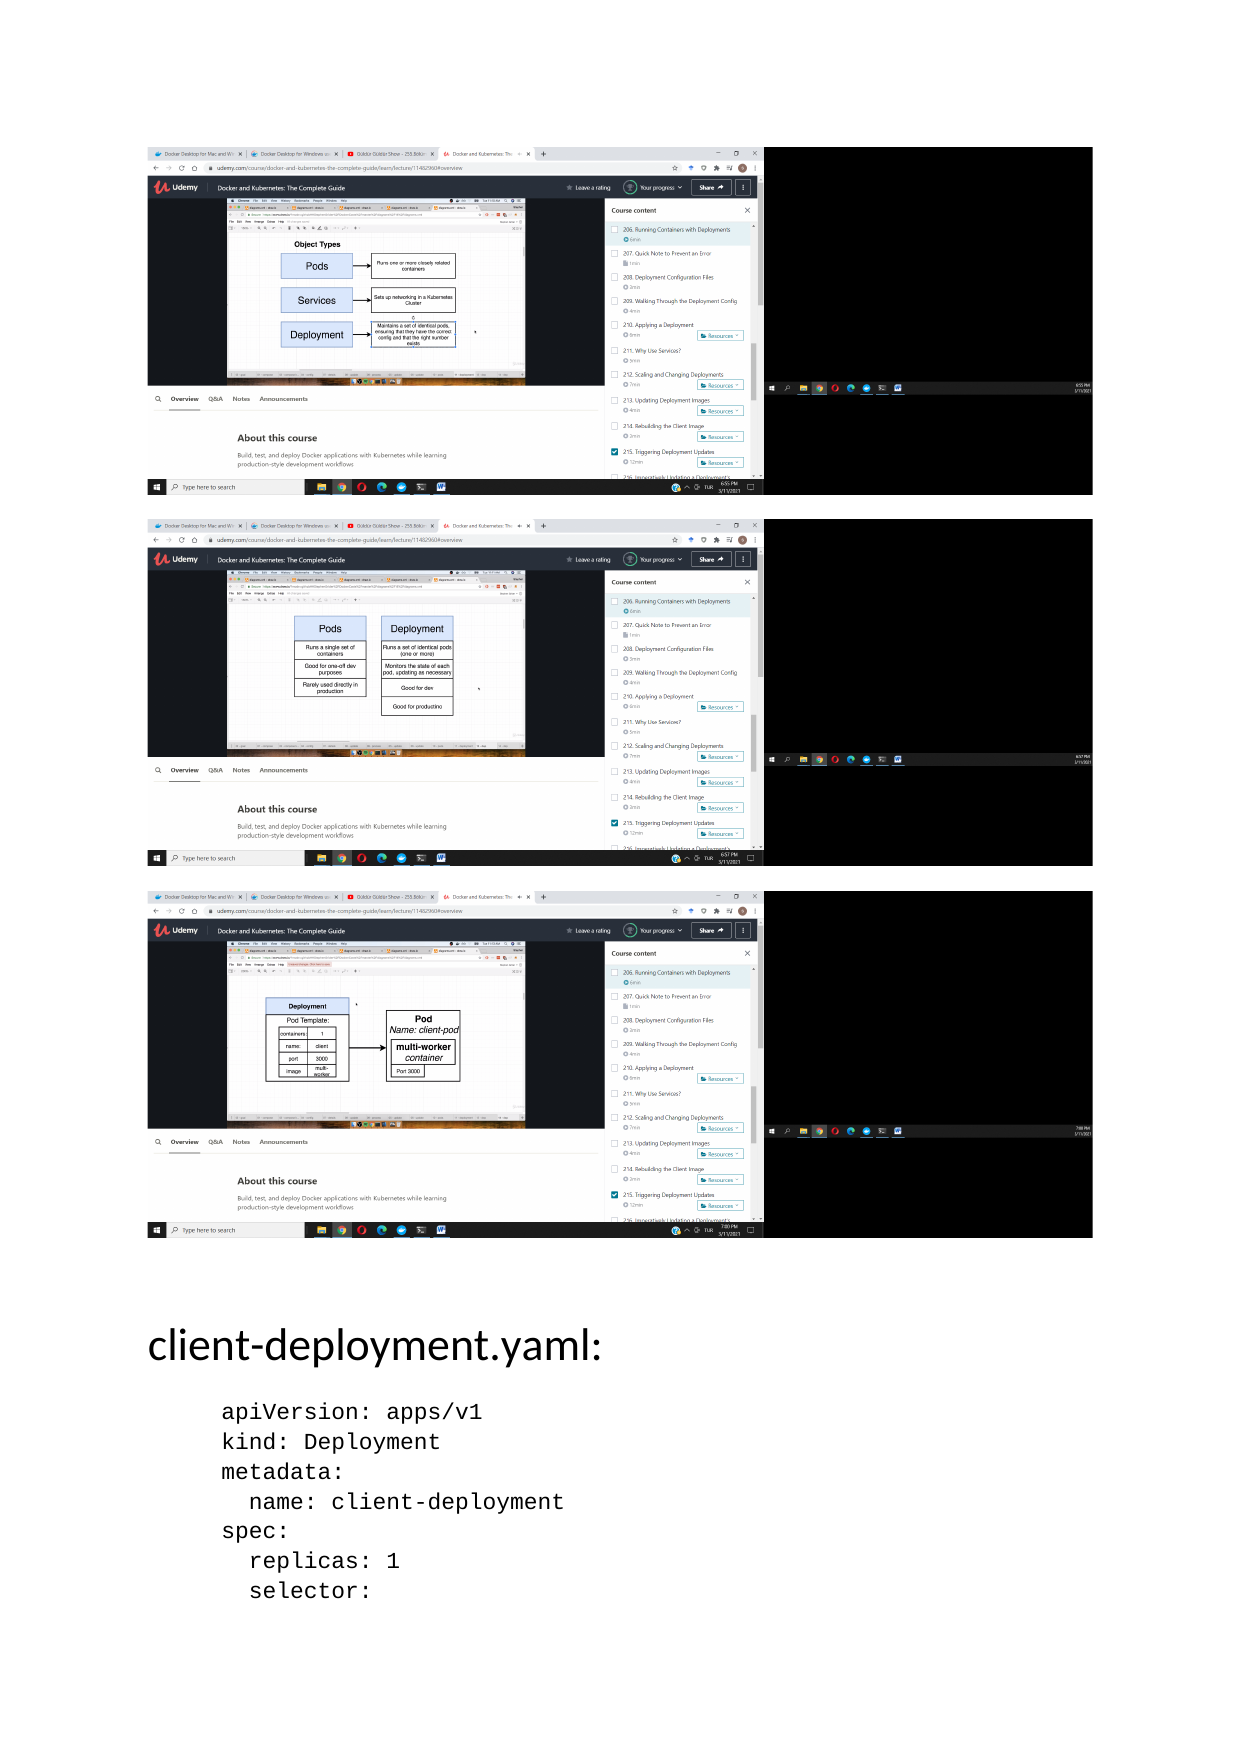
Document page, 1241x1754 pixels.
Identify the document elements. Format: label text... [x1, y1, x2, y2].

text replicas: 1 [221, 1550, 1093, 1576]
text selector: [221, 1579, 1093, 1605]
picture [147, 147, 1093, 495]
picture [147, 891, 1093, 1238]
text metadata: [221, 1460, 1093, 1486]
picture [147, 519, 1093, 866]
text name: client-deployment [221, 1490, 1093, 1516]
text client-deployment.yaml: [148, 1316, 1093, 1372]
text kind: Deployment [221, 1431, 1093, 1456]
text apiVersion: apps/v1 [221, 1401, 1093, 1427]
text spec: [221, 1520, 1093, 1546]
